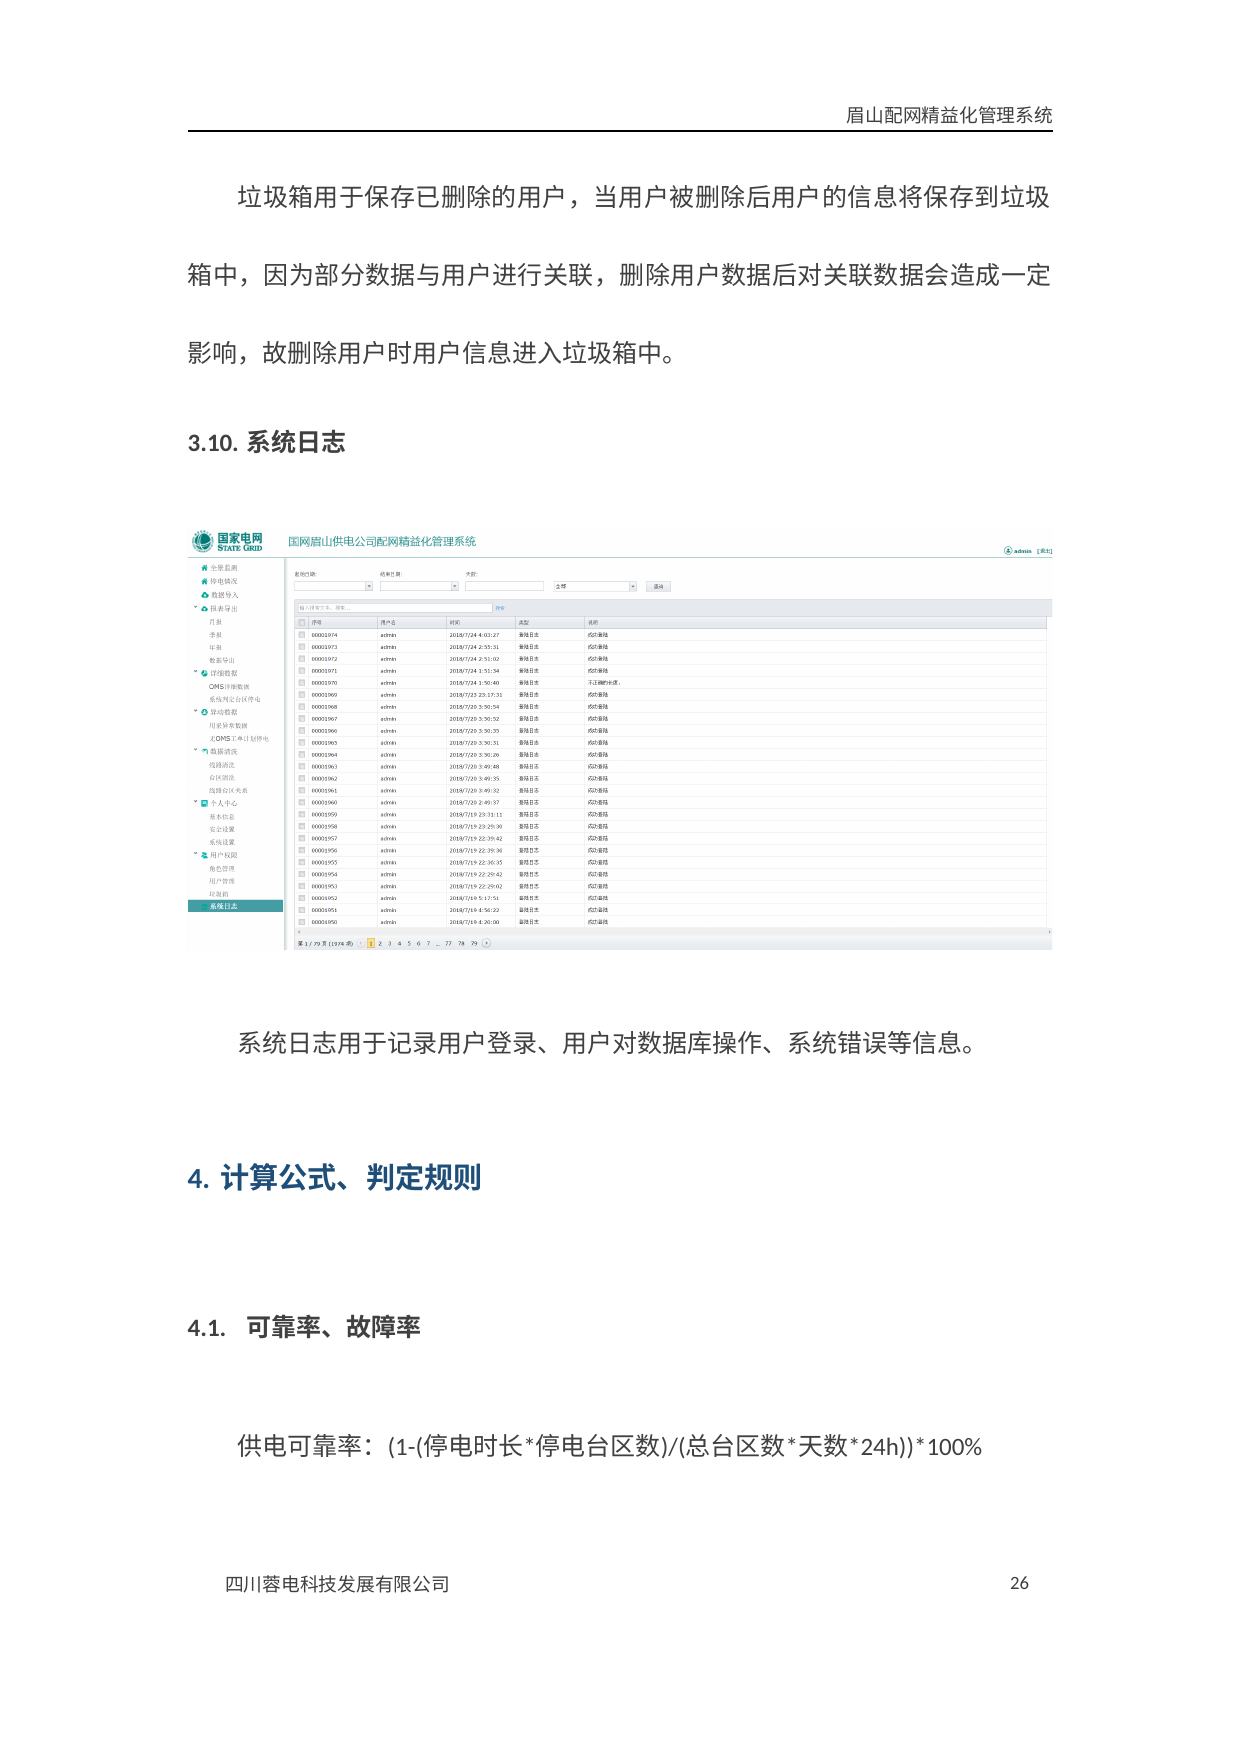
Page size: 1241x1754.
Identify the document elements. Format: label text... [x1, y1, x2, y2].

subtitle 可靠率、故障率 [187, 1293, 1053, 1358]
text 系统日志用于记录用户登录、用户对数据库操作、系统错误等信息。 [187, 1009, 1053, 1074]
subtitle 系统日志 [187, 408, 1053, 473]
text 供电可靠率：(1-(停电时长*停电台区数)/(总台区数*天数*24h))*100% [187, 1412, 1053, 1477]
picture [187, 526, 1053, 950]
text 垃圾箱用于保存已删除的用户，当用户被删除后用户的信息将保存到垃圾箱中，因为部分数据与用户进行关联，删除用户数据后对关联数据会造成一定影响，故删除用户时用户信息进入垃圾箱中。 [187, 163, 1053, 384]
subtitle 计算公式、判定规则 [187, 1143, 1053, 1208]
